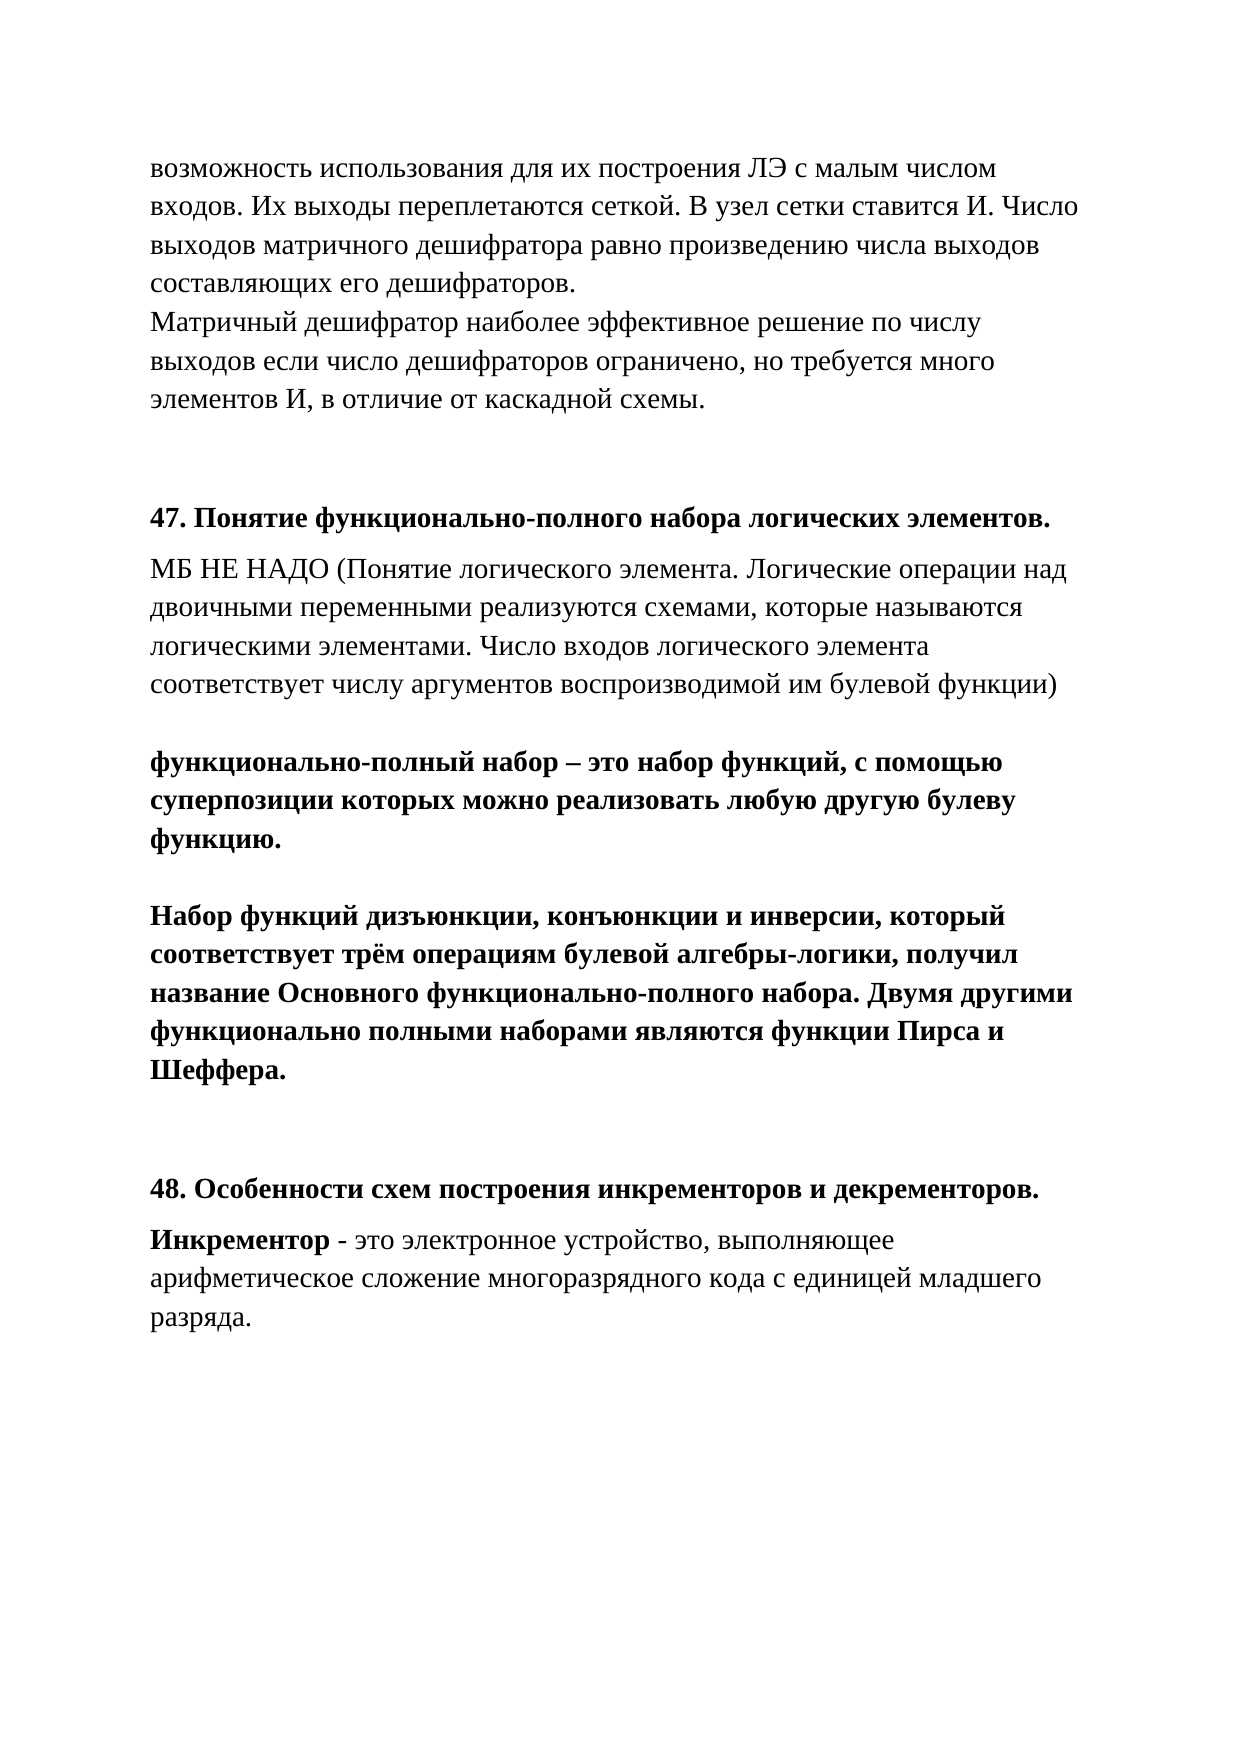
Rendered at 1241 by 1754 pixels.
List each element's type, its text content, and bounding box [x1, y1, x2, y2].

text Матричный дешифратор наиболее эффективное решение по числу выходов если число дешифраторов ограничено, но требуется много элементов И, в отличие от каскадной схемы. [150, 304, 1090, 415]
subtitle 48. Особенности схем построения инкременторов и декременторов. [150, 1171, 1090, 1204]
text Набор функций дизъюнкции, конъюнкции и инверсии, который соответствует трём операциям булевой алгебры-логики, получил название Основного функционально-полного набора. Двумя другими функционально полными наборами являются функции Пирса и Шеффера. [150, 898, 1090, 1086]
text Инкрементор - это электронное устройство, выполняющее арифметическое сложение многоразрядного кода с единицей младшего разряда. [150, 1222, 1090, 1332]
text МБ НЕ НАДО (Понятие логического элемента. Логические операции над двоичными переменными реализуются схемами, которые называются логическими элементами. Число входов логического элемента соответствует числу аргументов воспроизводимой им булевой функции) [150, 551, 1090, 700]
text функционально-полный набор – это набор функций, с помощью суперпозиции которых можно реализовать любую другую булеву функцию. [150, 744, 1090, 854]
subtitle 47. Понятие функционально-полного набора логических элементов. [150, 500, 1090, 533]
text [150, 150, 1090, 299]
